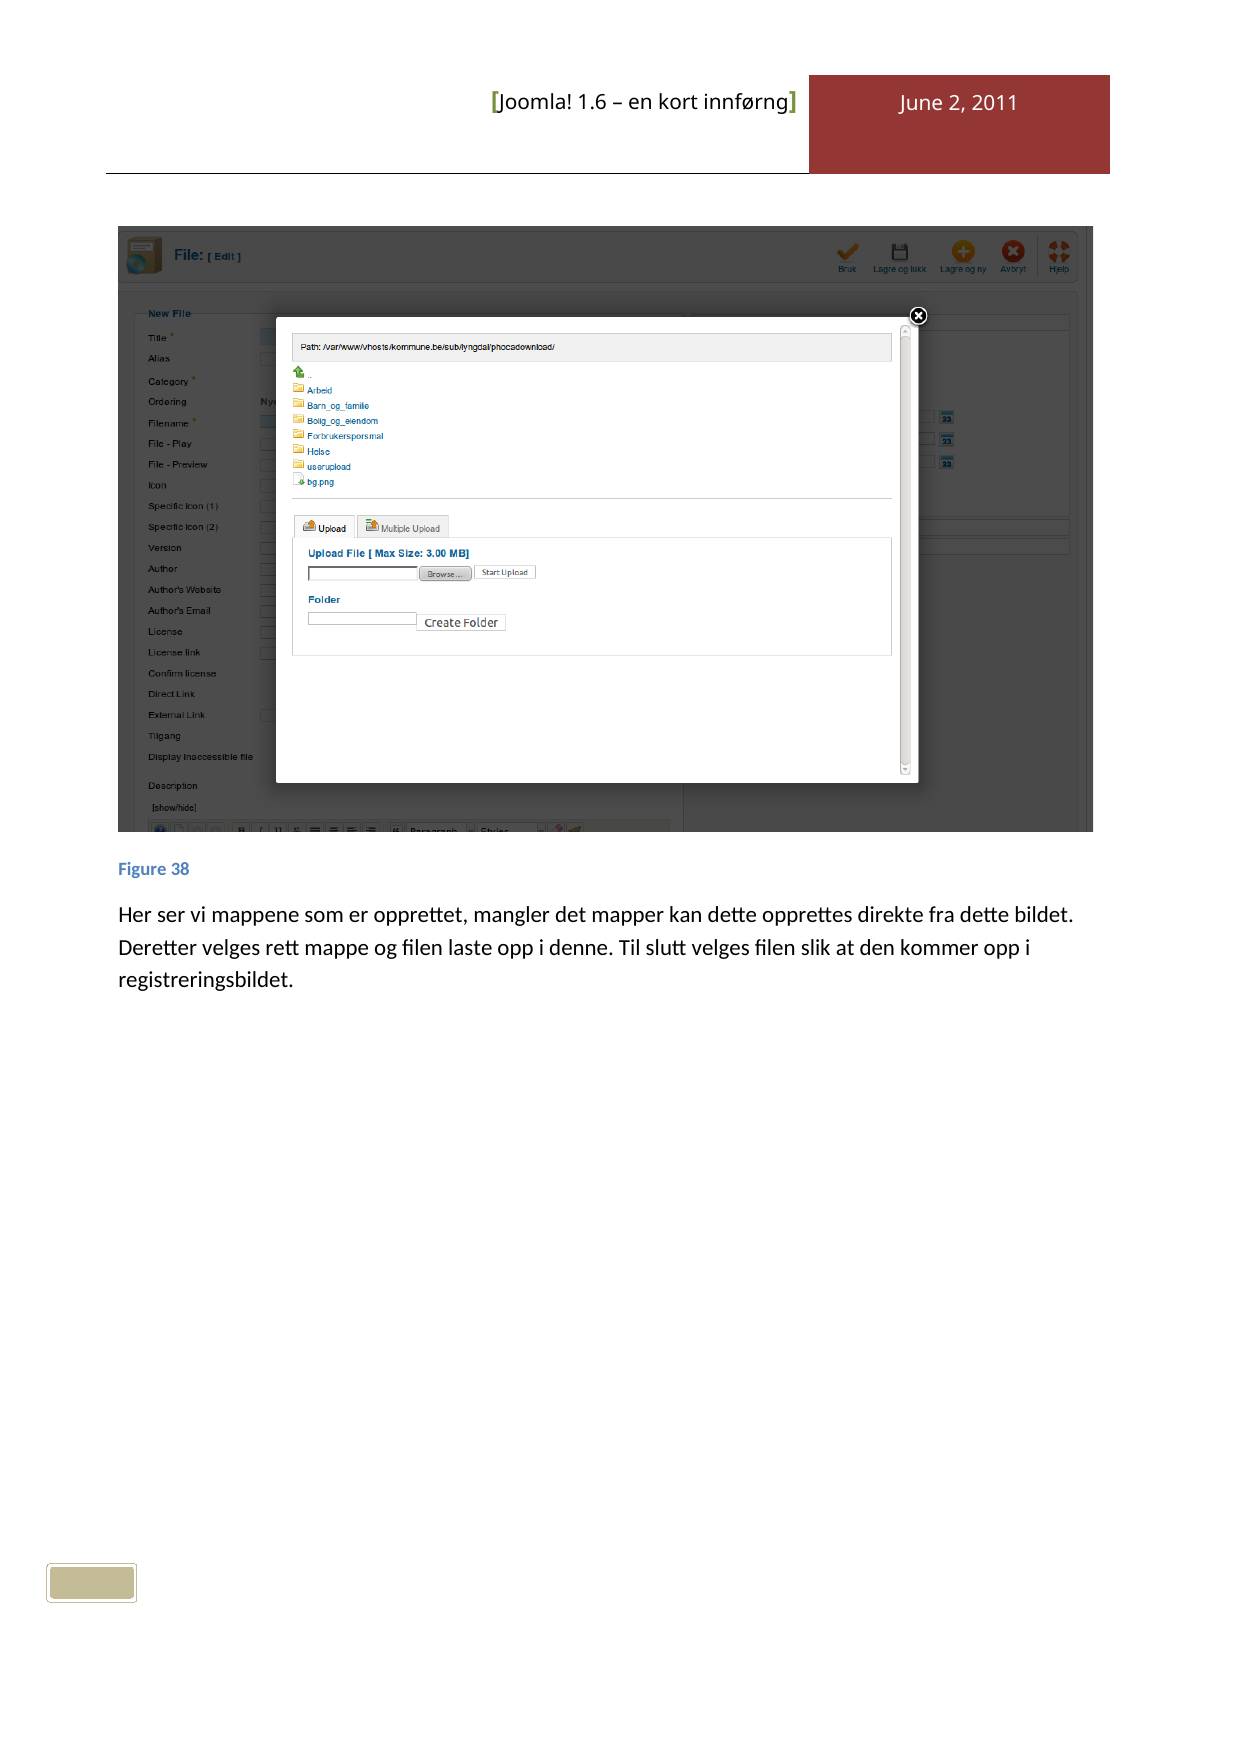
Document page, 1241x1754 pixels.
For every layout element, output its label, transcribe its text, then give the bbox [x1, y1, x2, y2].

picture [118, 226, 1094, 832]
text Her ser vi mappene som er opprettet, mangler det mapper kan dette opprettes direkte fra dette bildet. Deretter velges rett mappe og filen laste opp i denne. Til slutt velges filen slik at den kommer opp i registreringsbildet. [118, 901, 1122, 993]
